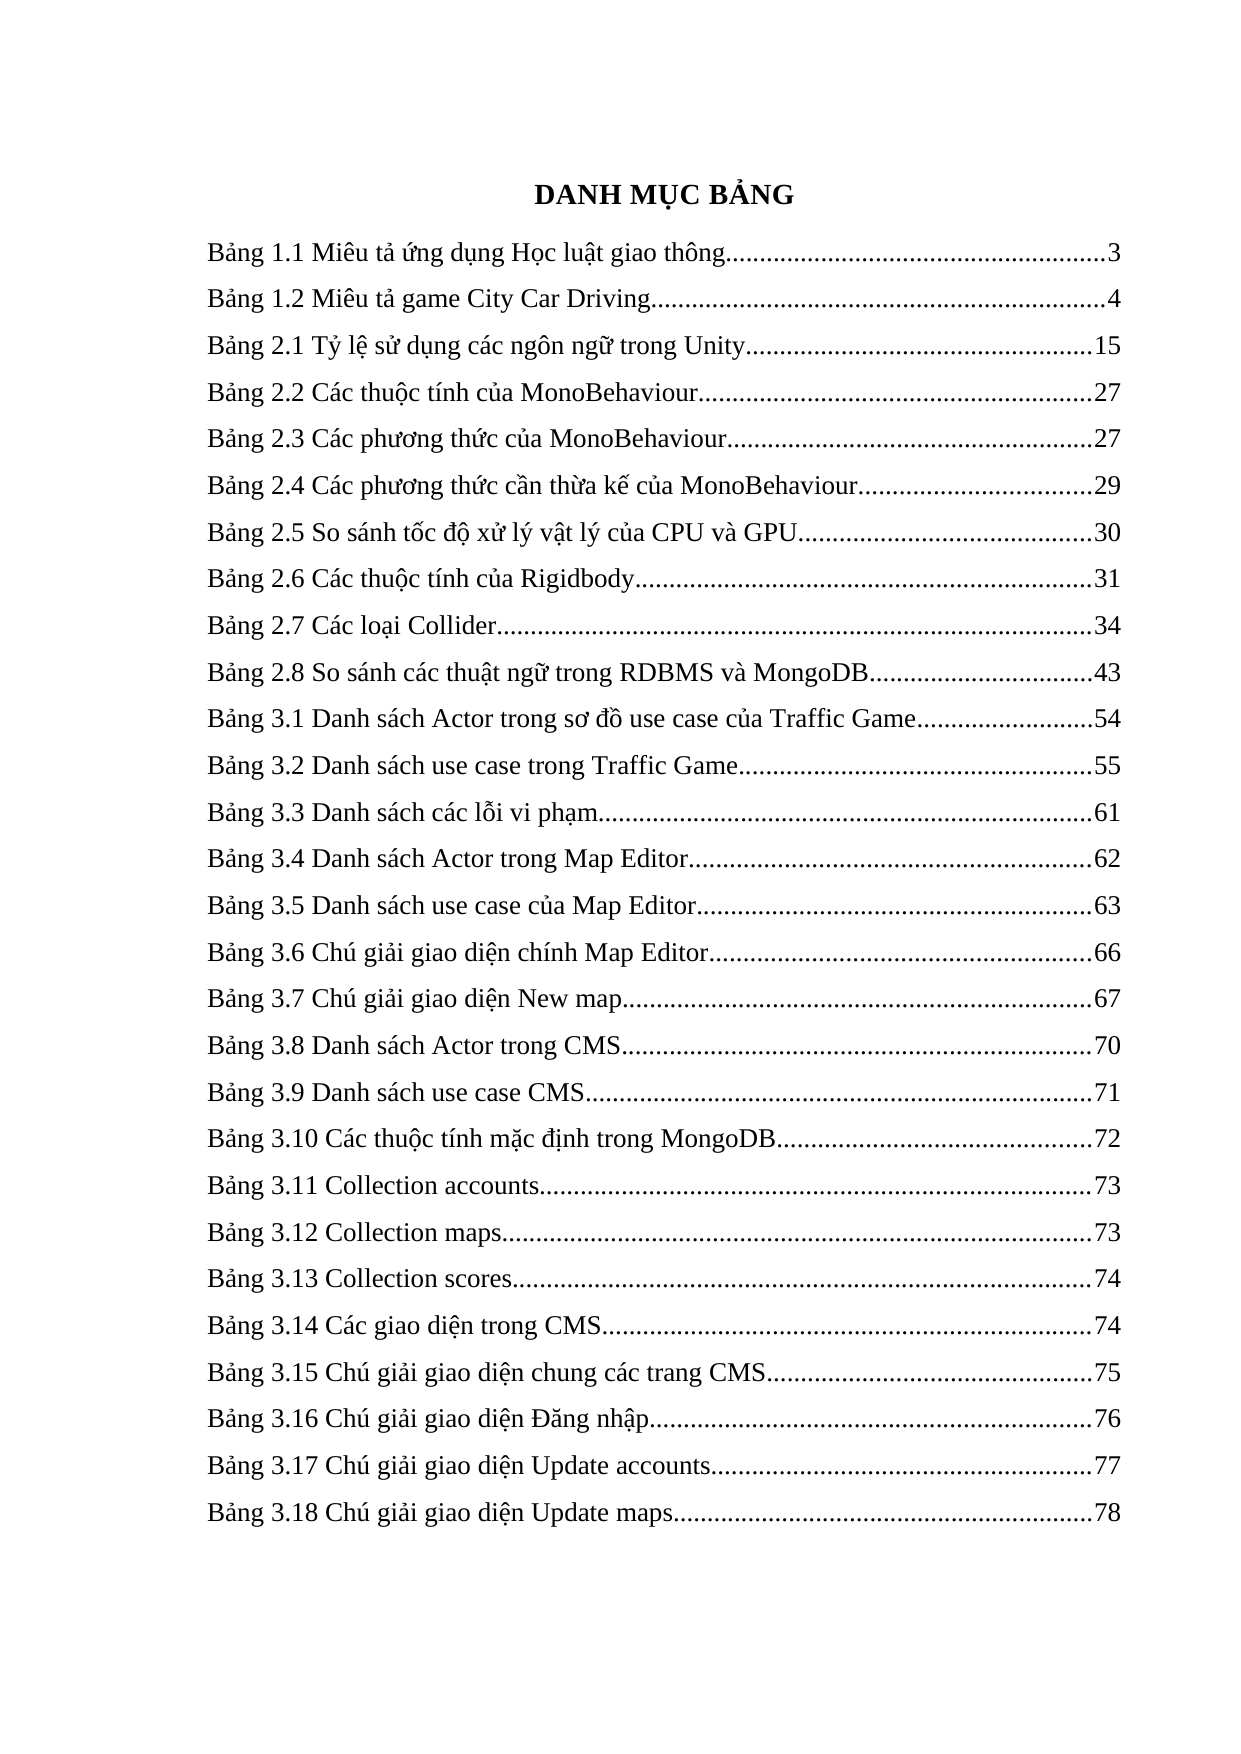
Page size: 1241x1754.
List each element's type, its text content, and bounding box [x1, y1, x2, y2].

text Bảng 3.5 Danh sách use case của Map Editor 63 [207, 889, 1122, 920]
text Bảng 2.8 So sánh các thuật ngữ trong RDBMS và MongoDB 43 [207, 656, 1122, 687]
text Bảng 2.7 Các loại Collider 34 [207, 609, 1122, 640]
text Bảng 3.7 Chú giải giao diện New map 67 [207, 982, 1122, 1013]
text Bảng 3.12 Collection maps 73 [207, 1216, 1122, 1247]
text Bảng 3.3 Danh sách các lỗi vi phạm 61 [207, 796, 1122, 827]
text Bảng 1.1 Miêu tả ứng dụng Học luật giao thông 3 [207, 236, 1122, 267]
text Bảng 3.8 Danh sách Actor trong CMS 70 [207, 1029, 1122, 1060]
text Bảng 3.14 Các giao diện trong CMS 74 [207, 1309, 1122, 1340]
text Bảng 2.1 Tỷ lệ sử dụng các ngôn ngữ trong Unity 15 [207, 329, 1122, 360]
text Bảng 2.4 Các phương thức cần thừa kế của MonoBehaviour 29 [207, 469, 1122, 500]
text Bảng 1.2 Miêu tả game City Car Driving 4 [207, 282, 1122, 313]
text Bảng 3.13 Collection scores 74 [207, 1262, 1122, 1293]
text Bảng 3.4 Danh sách Actor trong Map Editor 62 [207, 842, 1122, 873]
text Bảng 3.10 Các thuộc tính mặc định trong MongoDB 72 [207, 1122, 1122, 1153]
title DANH MỤC BẢNG [207, 177, 1122, 211]
text Bảng 3.2 Danh sách use case trong Traffic Game 55 [207, 749, 1122, 780]
text Bảng 3.6 Chú giải giao diện chính Map Editor 66 [207, 936, 1122, 967]
text Bảng 2.5 So sánh tốc độ xử lý vật lý của CPU và GPU 30 [207, 516, 1122, 547]
text Bảng 3.9 Danh sách use case CMS 71 [207, 1076, 1122, 1107]
text Bảng 3.16 Chú giải giao diện Đăng nhập 76 [207, 1402, 1122, 1433]
text Bảng 3.11 Collection accounts 73 [207, 1169, 1122, 1200]
text Bảng 3.15 Chú giải giao diện chung các trang CMS 75 [207, 1356, 1122, 1387]
text Bảng 2.2 Các thuộc tính của MonoBehaviour 27 [207, 376, 1122, 407]
text Bảng 3.1 Danh sách Actor trong sơ đồ use case của Traffic Game 54 [207, 702, 1122, 733]
text Bảng 2.3 Các phương thức của MonoBehaviour 27 [207, 422, 1122, 453]
text Bảng 3.17 Chú giải giao diện Update accounts 77 [207, 1449, 1122, 1480]
text Bảng 2.6 Các thuộc tính của Rigidbody 31 [207, 562, 1122, 593]
text Bảng 3.18 Chú giải giao diện Update maps 78 [207, 1496, 1122, 1527]
